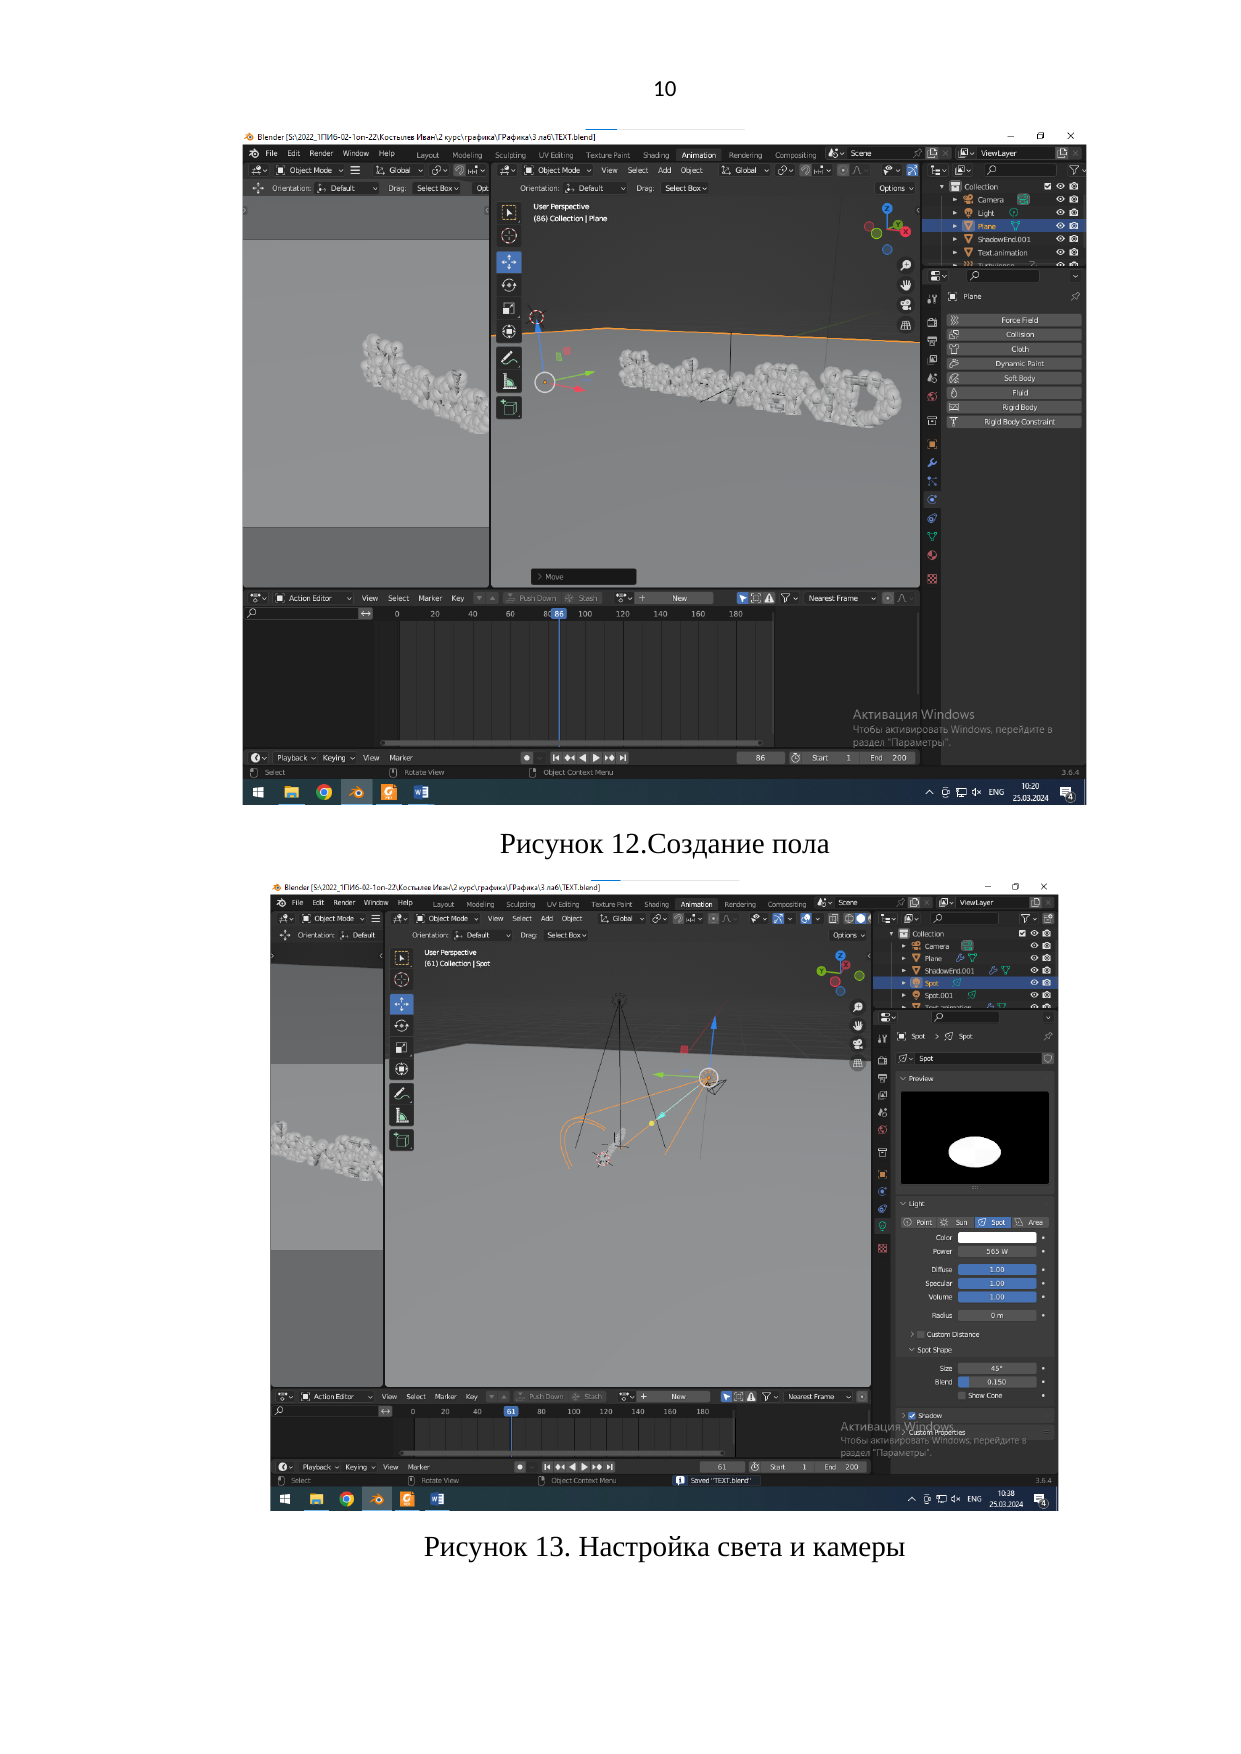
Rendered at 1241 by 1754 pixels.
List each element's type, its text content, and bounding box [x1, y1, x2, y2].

picture [270, 880, 1059, 1511]
text Рисунок 12.Создание пола [177, 826, 1152, 859]
text Рисунок 13. Настройка света и камеры [177, 1529, 1152, 1563]
picture [242, 129, 1087, 805]
